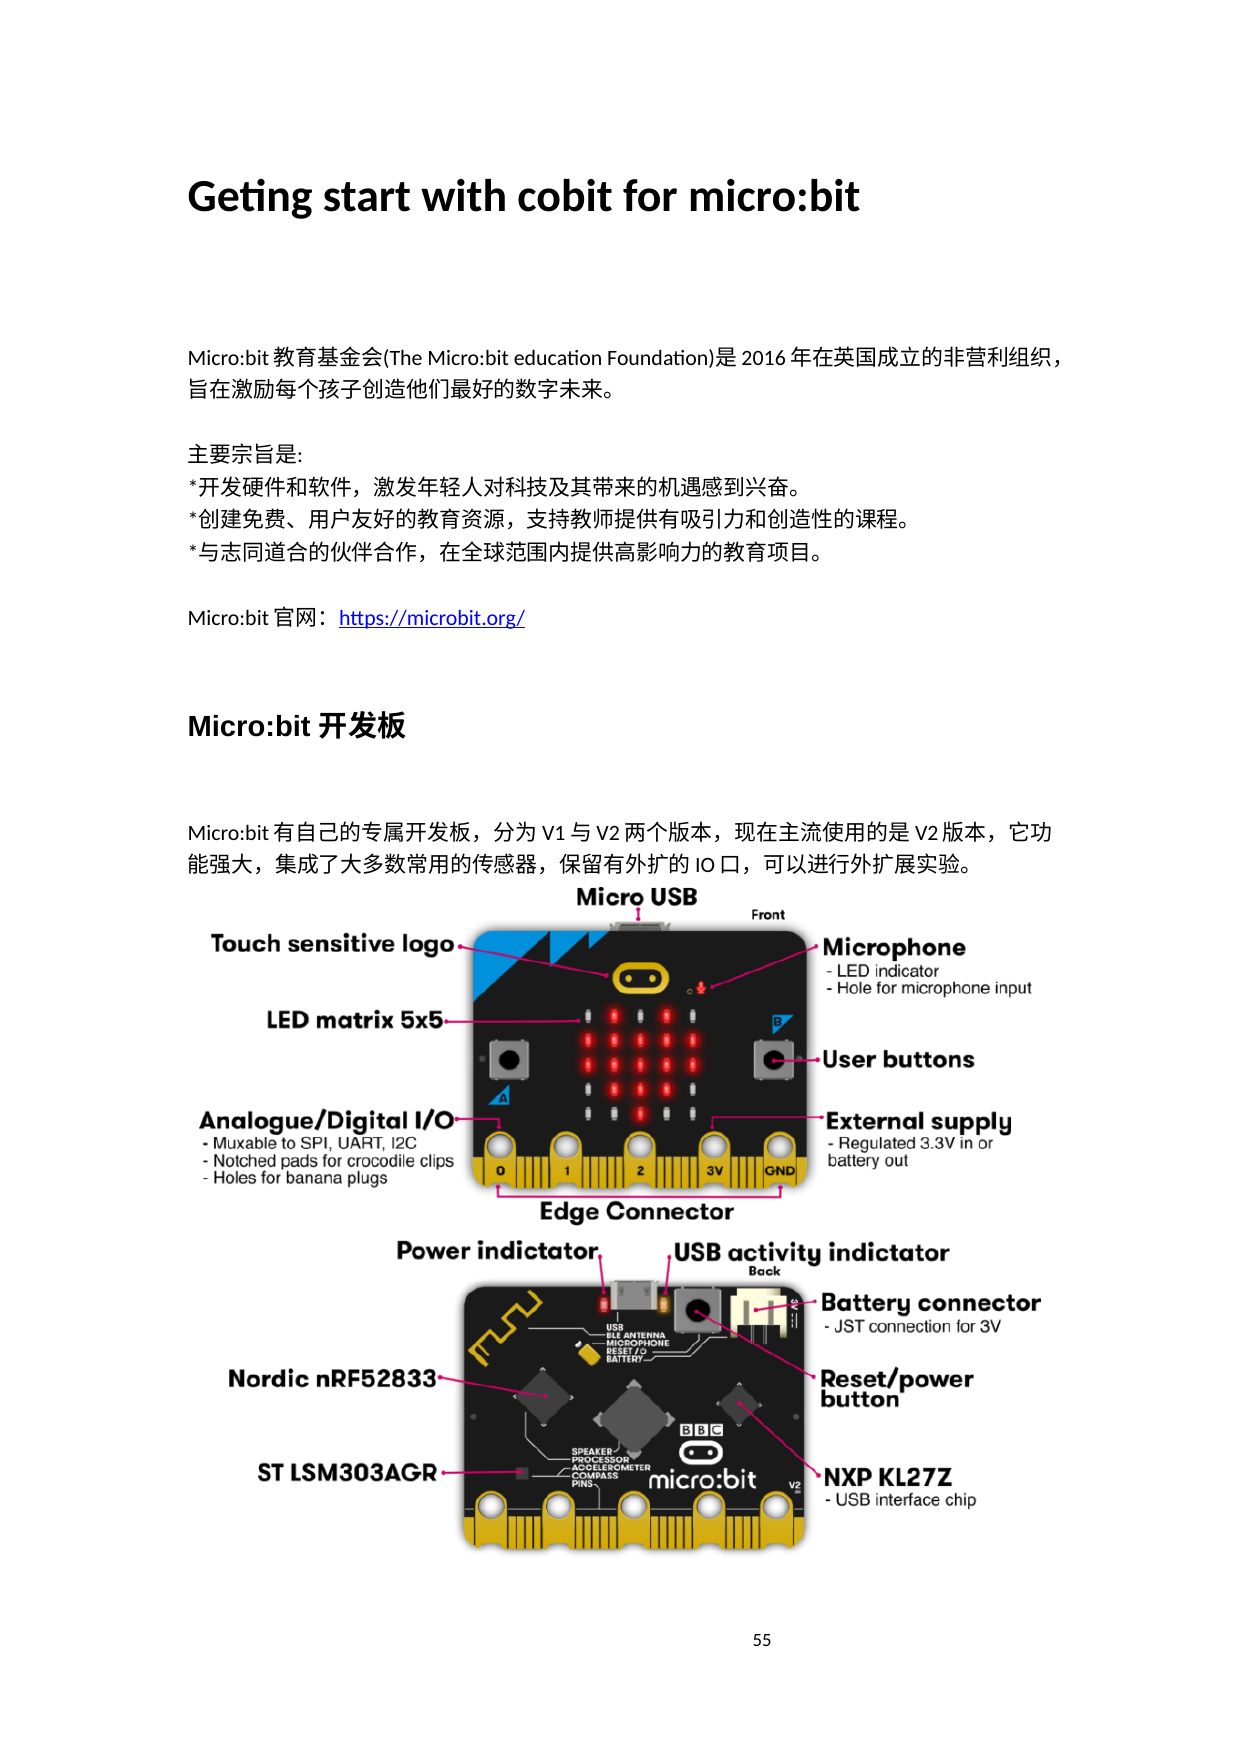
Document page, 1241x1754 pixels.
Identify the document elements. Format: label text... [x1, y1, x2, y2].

text 主要宗旨是: [187, 437, 1053, 469]
subtitle Geting start with cobit for micro:bit [187, 162, 1053, 227]
text Micro:bit有自己的专属开发板，分为V1与V2两个版本，现在主流使用的是V2版本，它功能强大，集成了大多数常用的传感器，保留有外扩的IO口，可以进行外扩展实验。 [187, 814, 1053, 879]
text Micro:bit教育基金会(The Micro:bit education Foundation)是2016年在英国成立的非营利组织，旨在激励每个孩子创造他们最好的数字未来。 [187, 339, 1053, 404]
text *开发硬件和软件，激发年轻人对科技及其带来的机遇感到兴奋。 [187, 469, 1053, 502]
text *与志同道合的伙伴合作，在全球范围内提供高影响力的教育项目。 [187, 534, 1053, 567]
text Micro:bit官网：https://microbit.org/ [187, 599, 1053, 632]
subtitle Micro:bit 开发板 [187, 692, 1053, 757]
picture [187, 879, 1052, 1561]
text *创建免费、用户友好的教育资源，支持教师提供有吸引力和创造性的课程。 [187, 502, 1053, 534]
